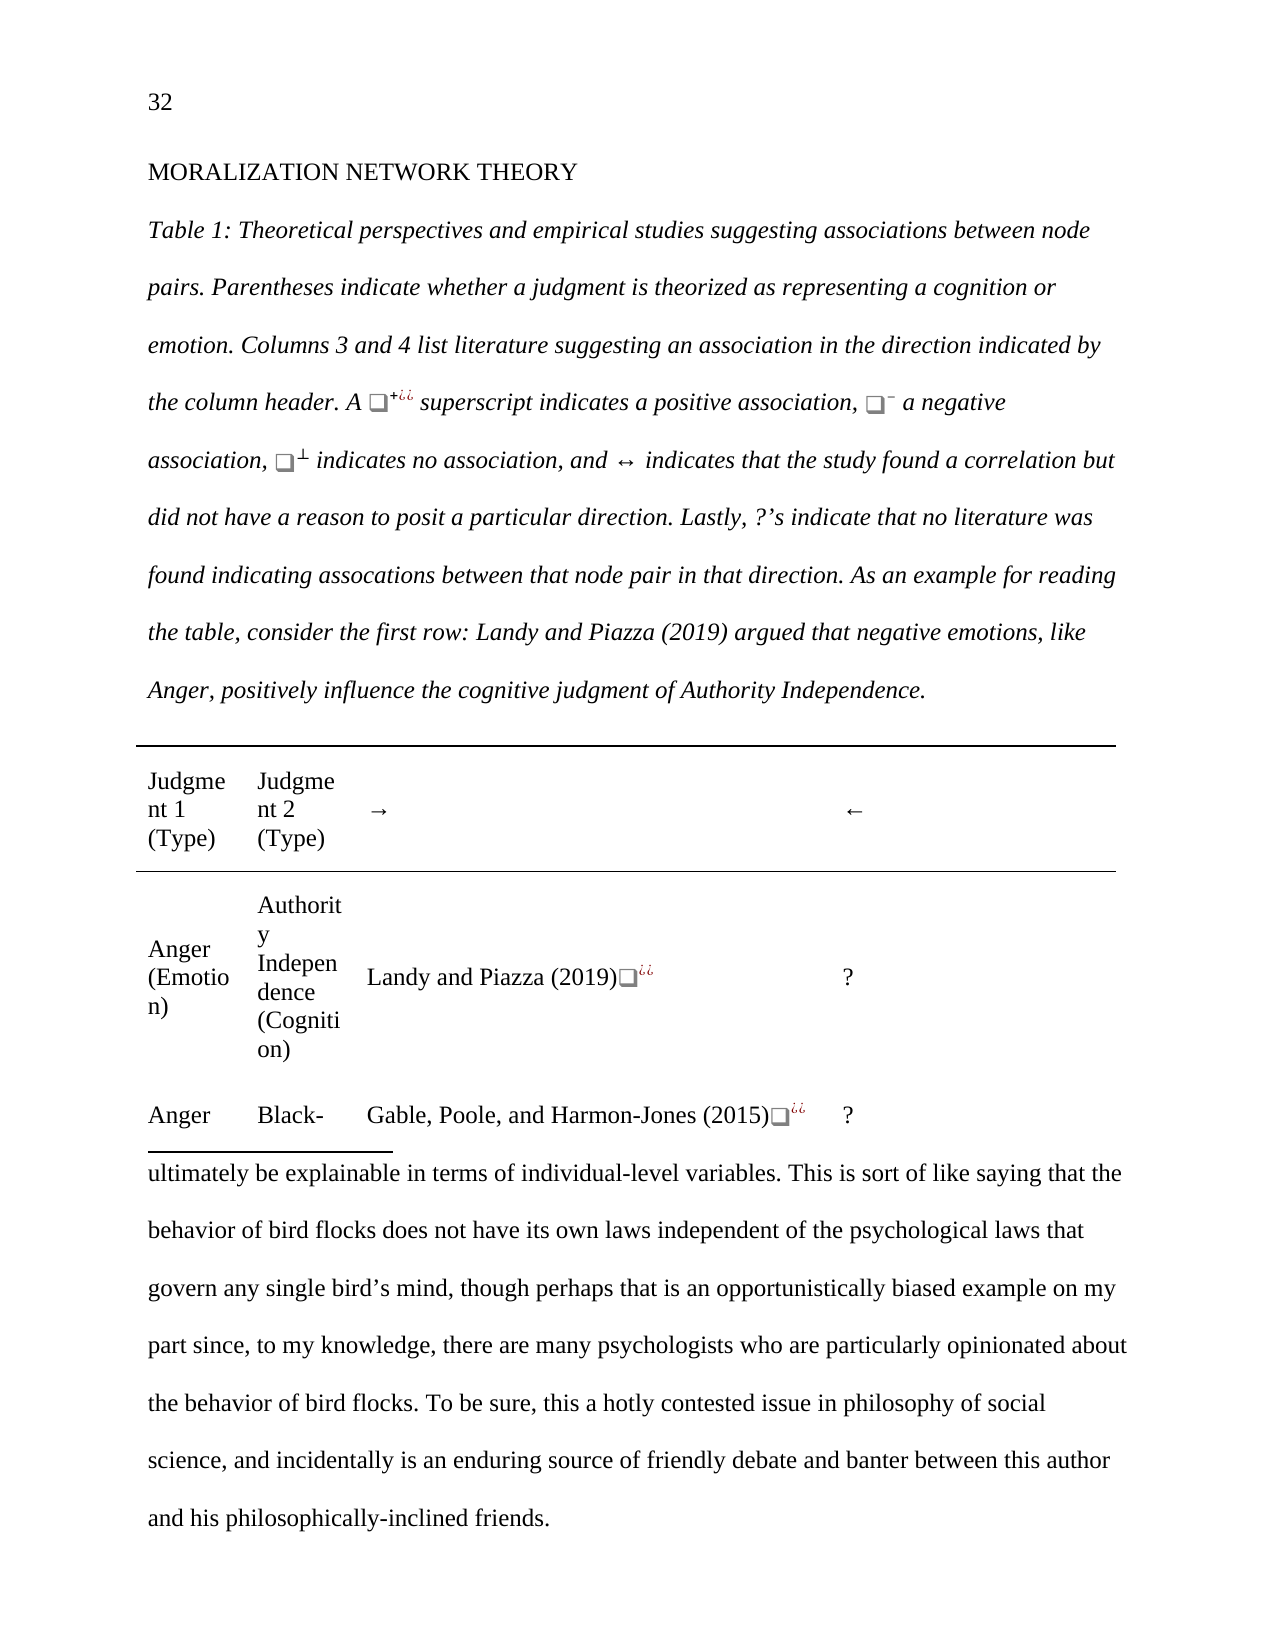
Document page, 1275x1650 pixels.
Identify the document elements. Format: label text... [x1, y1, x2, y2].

table_header [355, 747, 831, 871]
table_cell Black-White Thinking (Cognition) [246, 1082, 355, 1129]
table_cell ? [831, 872, 1116, 1082]
table_header Judgment 1 (Type) [136, 747, 246, 871]
table_cell ? [831, 1082, 1116, 1129]
table_cell Anger (Emotion) [136, 872, 246, 1082]
table_header Judgment 2 (Type) [246, 747, 355, 871]
table_cell Anger (Emotion) [136, 1082, 246, 1129]
table_cell Gable, Poole, and Harmon-Jones (2015) [355, 1082, 831, 1129]
table_cell Authority Independence (Cognition) [246, 872, 355, 1082]
table_cell Landy and Piazza (2019) [355, 872, 831, 1082]
text Table 1: Theoretical perspectives and empirical studies suggesting associations between node pairs. Parentheses indicate whether a judgment is theorized as representing a cognition or emotion. Columns 3 and 4 list literature suggesting an association in the direction indicated by the column header. A superscript indicates a positive association, a negative association, indicates no association, and indicates that the study found a correlation but did not have a reason to posit a particular direction. Lastly, ?’s indicate that no literature was found indicating assocations between that node pair in that direction. As an example for reading the table, consider the first row: Landy and Piazza (2019) argued that negative emotions, like Anger, positively influence the cognitive judgment of Authority Independence. [148, 215, 1127, 704]
table_header [831, 747, 1116, 871]
